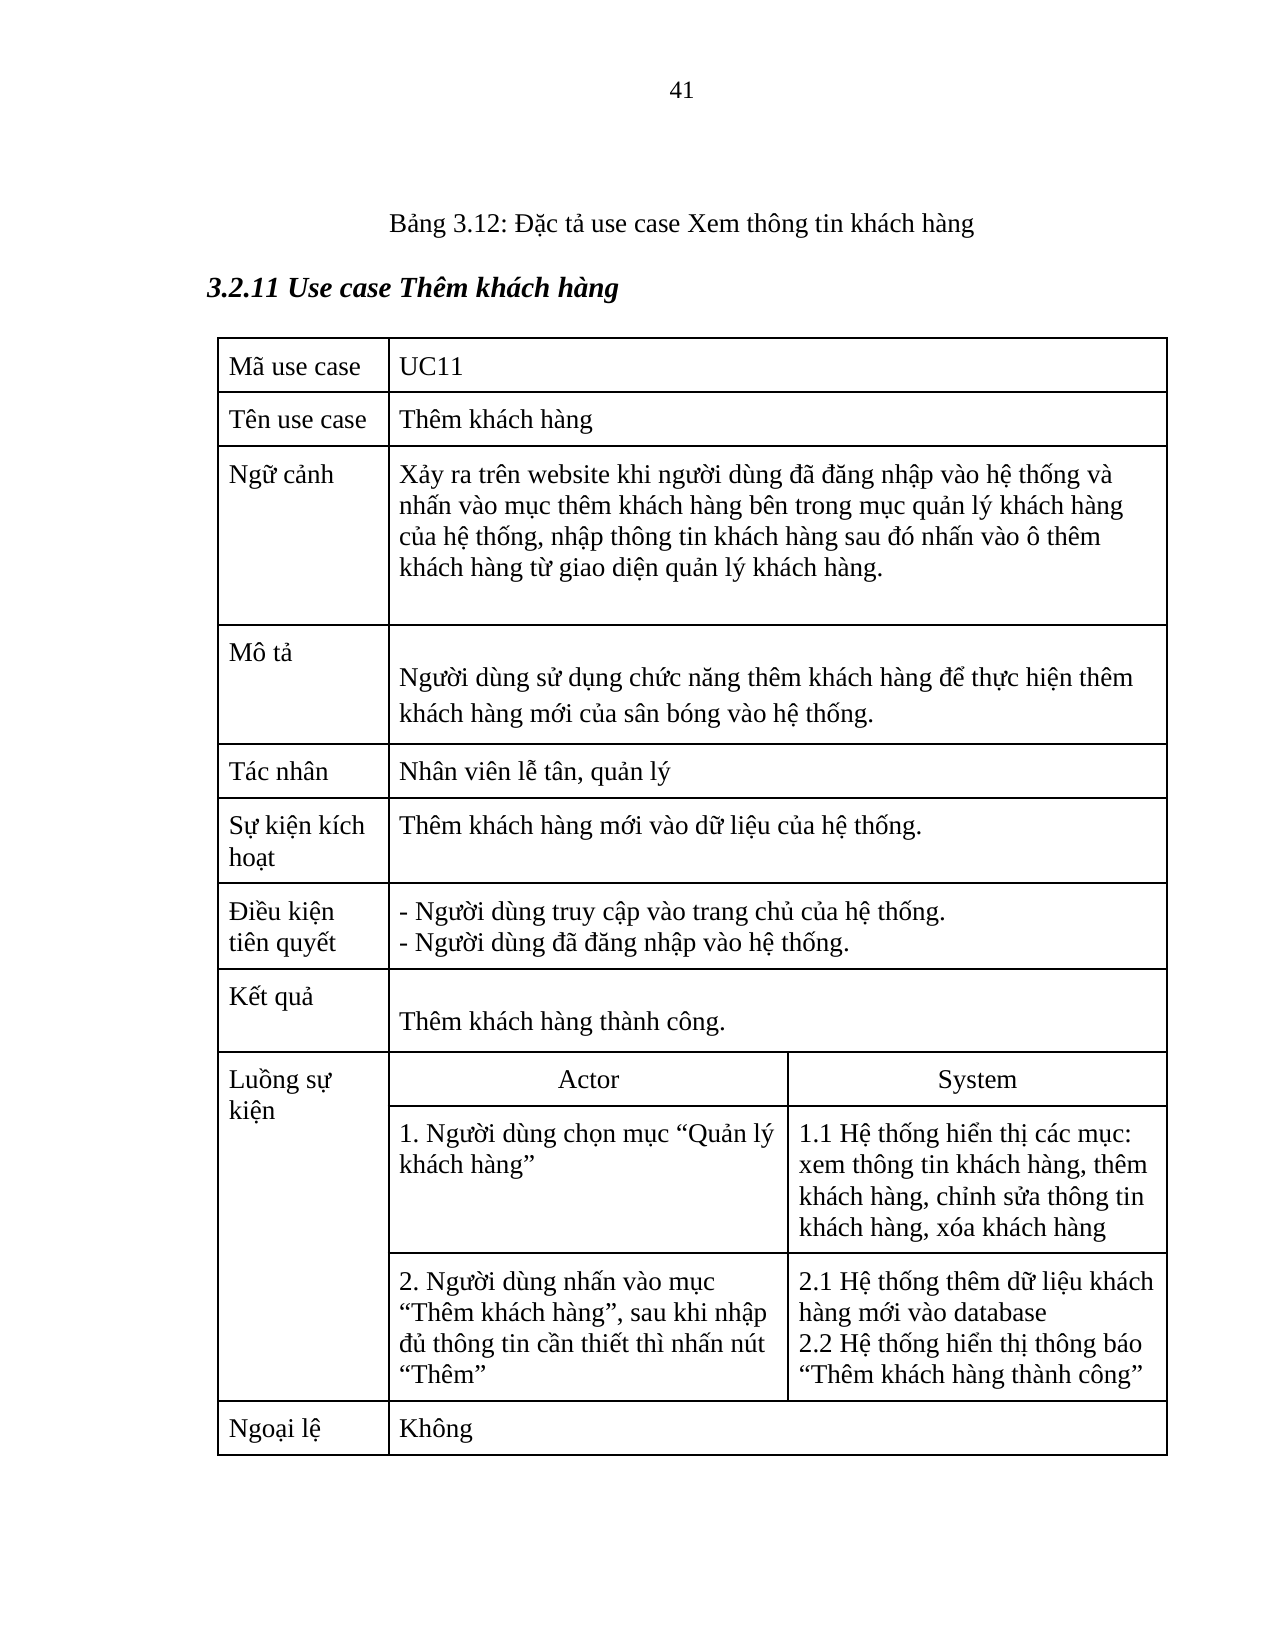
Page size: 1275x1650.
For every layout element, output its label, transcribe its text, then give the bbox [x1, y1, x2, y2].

table_cell Tác nhân [219, 745, 388, 797]
table_cell Actor [390, 1053, 787, 1105]
table_cell Ngữ cảnh [219, 447, 388, 624]
table_cell Mô tả [219, 626, 388, 743]
table_cell Luồng sự kiện [219, 1053, 388, 1400]
table_cell Kết quả [219, 970, 388, 1051]
table_cell 2.1 Hệ thống thêm dữ liệu khách hàng mới vào database 2.2 Hệ thống hiển thị thông báo “Thêm khách hàng thành công” [789, 1254, 1166, 1400]
table_cell Tên use case [219, 393, 388, 445]
table_cell Ngoại lệ [219, 1402, 388, 1454]
table_cell Không [390, 1402, 1166, 1454]
text Bảng 3.12: Đặc tả use case Xem thông tin khách hàng [207, 207, 1157, 238]
table_cell Điều kiện tiên quyết [219, 884, 388, 967]
table_cell System [789, 1053, 1166, 1105]
table_header Mã use case [219, 339, 388, 391]
table_header UC11 [390, 339, 1166, 391]
table_cell 1.1 Hệ thống hiển thị các mục: xem thông tin khách hàng, thêm khách hàng, chỉnh sửa thông tin khách hàng, xóa khách hàng [789, 1107, 1166, 1252]
table_cell Người dùng sử dụng chức năng thêm khách hàng để thực hiện thêm khách hàng mới của sân bóng vào hệ thống. [390, 626, 1166, 743]
text 3.2.11 Use case Thêm khách hàng [207, 270, 1157, 304]
table_cell 1. Người dùng chọn mục “Quản lý khách hàng” [390, 1107, 787, 1252]
table_cell Thêm khách hàng [390, 393, 1166, 445]
table_cell Thêm khách hàng mới vào dữ liệu của hệ thống. [390, 799, 1166, 882]
table_cell - Người dùng truy cập vào trang chủ của hệ thống. - Người dùng đã đăng nhập vào hệ thống. [390, 884, 1166, 967]
table_cell Nhân viên lễ tân, quản lý [390, 745, 1166, 797]
table_cell Sự kiện kích hoạt [219, 799, 388, 882]
table_cell Xảy ra trên website khi người dùng đã đăng nhập vào hệ thống và nhấn vào mục thêm khách hàng bên trong mục quản lý khách hàng của hệ thống, nhập thông tin khách hàng sau đó nhấn vào ô thêm khách hàng từ giao diện quản lý khách hàng. [390, 447, 1166, 624]
table_cell 2. Người dùng nhấn vào mục “Thêm khách hàng”, sau khi nhập đủ thông tin cần thiết thì nhấn nút “Thêm” [390, 1254, 787, 1400]
table_cell Thêm khách hàng thành công. [390, 970, 1166, 1051]
